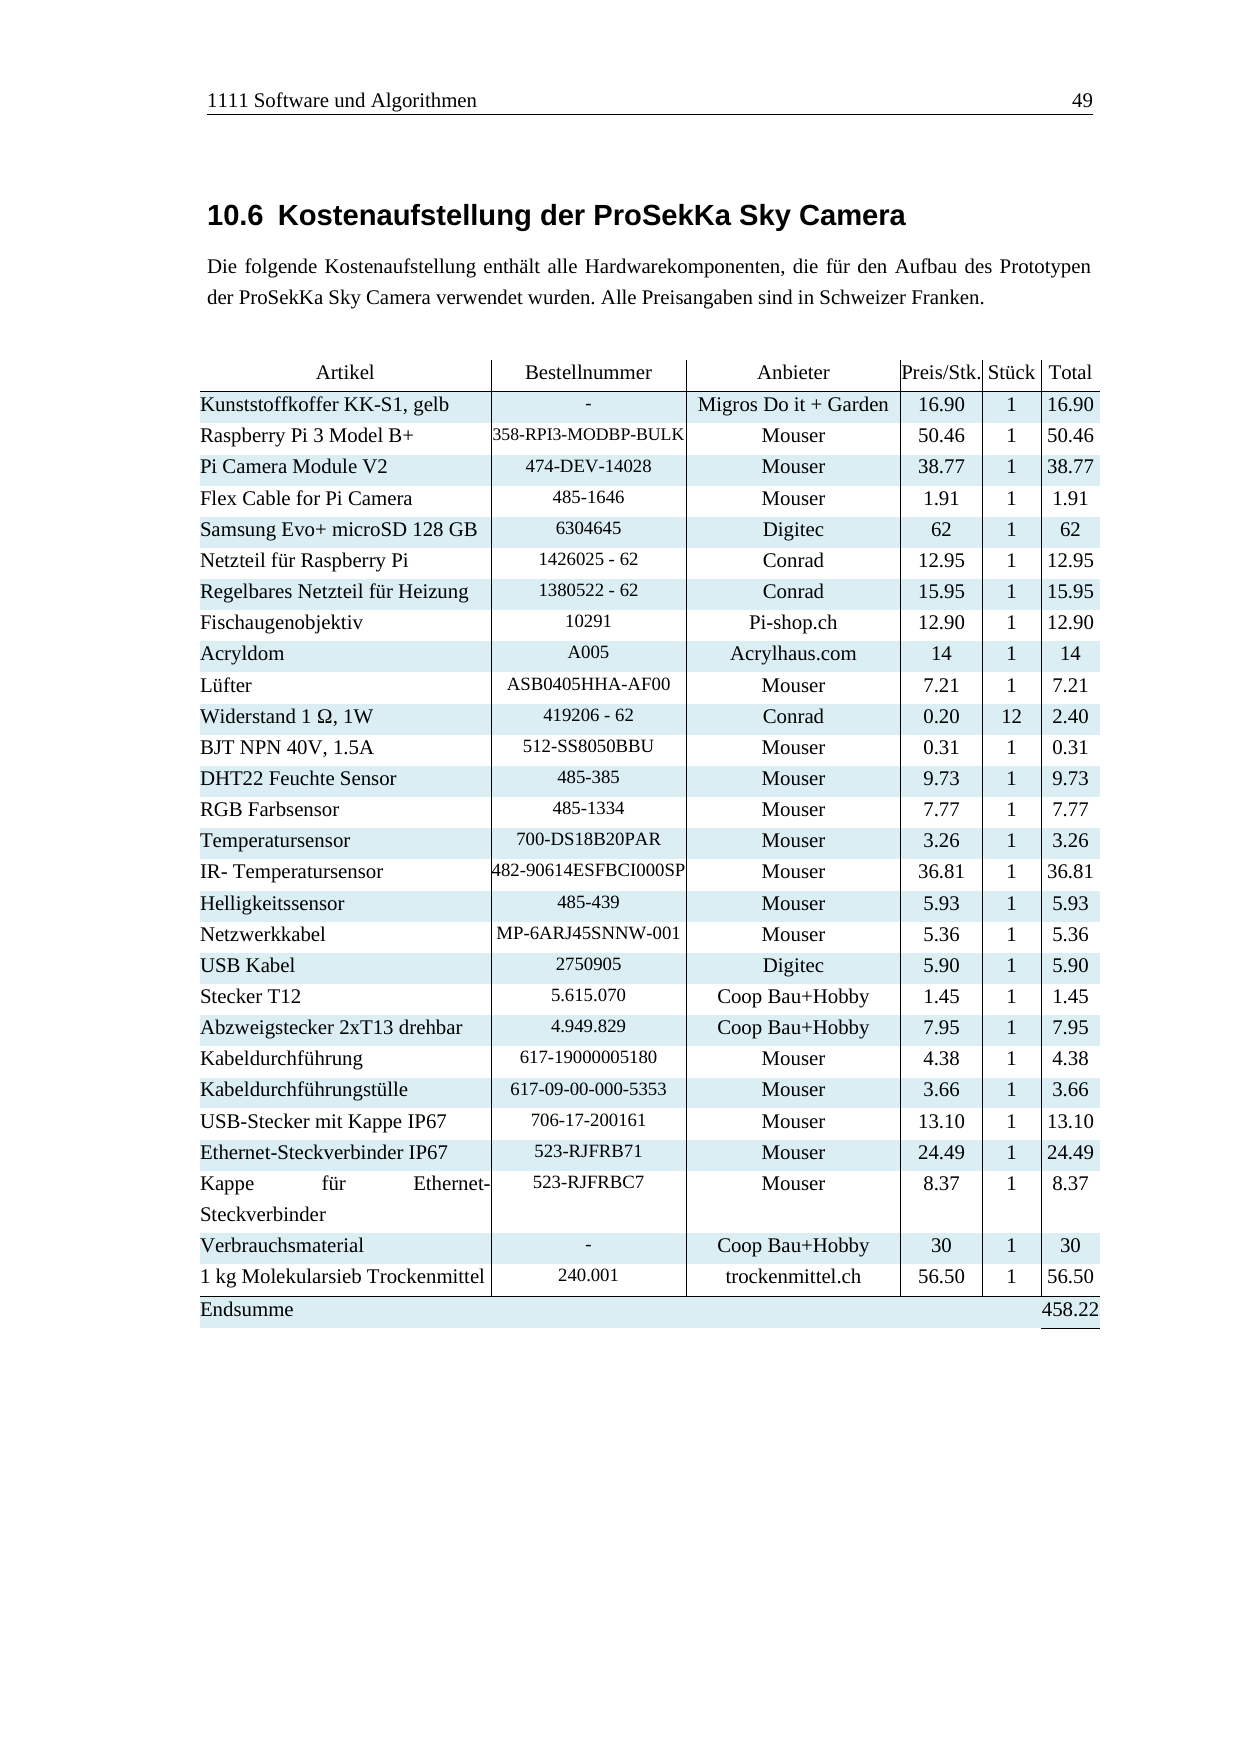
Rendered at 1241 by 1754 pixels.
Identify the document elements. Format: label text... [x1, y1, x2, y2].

table_cell Fischaugenobjektiv [200, 610, 491, 641]
table_cell 7.21 [1042, 673, 1100, 704]
table_cell trockenmittel.ch [687, 1264, 900, 1296]
table_cell 2.40 [1042, 704, 1100, 735]
table_cell 12.90 [1042, 610, 1100, 641]
table_cell - [492, 392, 686, 423]
table_cell Mouser [687, 1109, 900, 1140]
table_cell 3.26 [901, 828, 982, 859]
table_cell 1.91 [1042, 486, 1100, 517]
table_cell 1380522 - 62 [492, 579, 686, 610]
table_cell Conrad [687, 579, 900, 610]
table_cell IR- Temperatursensor [200, 859, 491, 891]
table_cell Widerstand 1 Ω, 1W [200, 704, 491, 735]
table_cell 1 [983, 423, 1041, 454]
table_cell 1 [983, 673, 1041, 704]
table_cell 5.90 [1042, 953, 1100, 984]
table_cell 617-19000005180 [492, 1046, 686, 1077]
table_cell 485-1334 [492, 797, 686, 828]
table_cell Conrad [687, 704, 900, 735]
table_cell Mouser [687, 455, 900, 486]
table_cell 15.95 [901, 579, 982, 610]
table_cell Mouser [687, 1140, 900, 1171]
table_cell 50.46 [1042, 423, 1100, 454]
table_cell 485-439 [492, 891, 686, 922]
table_cell 1 [983, 891, 1041, 922]
table_cell 12 [983, 704, 1041, 735]
table_cell Conrad [687, 548, 900, 579]
table_cell Temperatursensor [200, 828, 491, 859]
table_cell ASB0405HHA-AF00 [492, 673, 686, 704]
table_cell [491, 1297, 686, 1328]
table_cell 38.77 [901, 455, 982, 486]
table_cell 3.26 [1042, 828, 1100, 859]
table_cell 1 [983, 953, 1041, 984]
table_cell 5.90 [901, 953, 982, 984]
text Die folgende Kostenaufstellung enthält alle Hardwarekomponenten, die für den Aufbau des Prototypen der ProSekKa Sky Camera verwendet wurden. Alle Preisangaben sind in Schweizer Franken. [207, 254, 1093, 309]
table_cell USB-Stecker mit Kappe IP67 [200, 1109, 491, 1140]
table_cell Abzweigstecker 2xT13 drehbar [200, 1015, 491, 1046]
table_cell 5.36 [1042, 922, 1100, 953]
table_cell 13.10 [1042, 1109, 1100, 1140]
table_cell 15.95 [1042, 579, 1100, 610]
table_cell 36.81 [901, 859, 982, 891]
table_cell Verbrauchsmaterial [200, 1233, 491, 1264]
table_cell 458.22 [1041, 1297, 1100, 1328]
table_cell 1 [983, 859, 1041, 891]
table_header Anbieter [687, 360, 900, 391]
table_cell 16.90 [901, 392, 982, 423]
table_cell 3.66 [901, 1078, 982, 1108]
table_cell Mouser [687, 486, 900, 517]
table_cell MP-6ARJ45SNNW-001 [492, 922, 686, 953]
table_cell Acryldom [200, 641, 491, 672]
table_cell 1.45 [1042, 984, 1100, 1015]
table_cell [982, 1297, 1041, 1328]
table_cell 1 [983, 766, 1041, 797]
table_cell 1 [983, 828, 1041, 859]
table_cell 38.77 [1042, 455, 1100, 486]
table_cell 358-RPI3-MODBP-BULK [492, 423, 686, 454]
table_cell 1 [983, 735, 1041, 766]
table_cell 485-385 [492, 766, 686, 797]
table_cell 1 [983, 1264, 1041, 1296]
table_cell 7.77 [1042, 797, 1100, 828]
table_cell 700-DS18B20PAR [492, 828, 686, 859]
table_cell 617-09-00-000-5353 [492, 1078, 686, 1108]
table_cell 24.49 [1042, 1140, 1100, 1171]
table_cell 12.95 [1042, 548, 1100, 579]
table_header Total [1042, 360, 1100, 391]
table_cell 0.31 [1042, 735, 1100, 766]
table_cell [686, 1297, 901, 1328]
table_cell 1 [983, 1015, 1041, 1046]
table_cell 7.21 [901, 673, 982, 704]
table_cell 9.73 [1042, 766, 1100, 797]
table_cell 3.66 [1042, 1078, 1100, 1108]
table_cell 1 kg Molekularsieb Trockenmittel [200, 1264, 491, 1296]
table_cell Flex Cable for Pi Camera [200, 486, 491, 517]
table_cell 12.95 [901, 548, 982, 579]
table_cell Netzwerkkabel [200, 922, 491, 953]
table_cell Pi-shop.ch [687, 610, 900, 641]
table_header Bestellnummer [492, 360, 686, 391]
table_cell USB Kabel [200, 953, 491, 984]
table_cell 1 [983, 392, 1041, 423]
table_cell 7.95 [901, 1015, 982, 1046]
table_cell Regelbares Netzteil für Heizung [200, 579, 491, 610]
table_cell Migros Do it + Garden [687, 392, 900, 423]
table_cell 5.93 [1042, 891, 1100, 922]
table_cell Lüfter [200, 673, 491, 704]
table_cell 14 [901, 641, 982, 672]
table_cell 482-90614ESFBCI000SP [492, 859, 686, 891]
table_cell 9.73 [901, 766, 982, 797]
table_cell 1 [983, 922, 1041, 953]
table_cell RGB Farbsensor [200, 797, 491, 828]
table_cell 1 [983, 579, 1041, 610]
table_cell Kabeldurchführungstülle [200, 1078, 491, 1108]
table_cell Ethernet-Steckverbinder IP67 [200, 1140, 491, 1171]
table_cell 62 [901, 517, 982, 548]
table_cell 1.91 [901, 486, 982, 517]
table_cell Mouser [687, 735, 900, 766]
table_cell 16.90 [1042, 392, 1100, 423]
table_cell Kappe für Ethernet-Steckverbinder [200, 1171, 491, 1233]
table_cell 485-1646 [492, 486, 686, 517]
table_cell DHT22 Feuchte Sensor [200, 766, 491, 797]
table_cell 2750905 [492, 953, 686, 984]
table_cell 0.31 [901, 735, 982, 766]
table_cell 6304645 [492, 517, 686, 548]
table_cell 474-DEV-14028 [492, 455, 686, 486]
table_cell 4.38 [901, 1046, 982, 1077]
table_cell 1 [983, 797, 1041, 828]
table_cell 1 [983, 1171, 1041, 1233]
table_cell 30 [1042, 1233, 1100, 1264]
table_cell 1 [983, 1046, 1041, 1077]
table_cell Raspberry Pi 3 Model B+ [200, 423, 491, 454]
table_cell 13.10 [901, 1109, 982, 1140]
table_cell Coop Bau+Hobby [687, 984, 900, 1015]
table_cell Mouser [687, 1171, 900, 1233]
table_cell 1 [983, 455, 1041, 486]
table_cell 7.95 [1042, 1015, 1100, 1046]
table_cell Netzteil für Raspberry Pi [200, 548, 491, 579]
table_cell 36.81 [1042, 859, 1100, 891]
table_cell 1 [983, 1109, 1041, 1140]
table_cell 0.20 [901, 704, 982, 735]
table_cell 7.77 [901, 797, 982, 828]
table_cell Helligkeitssensor [200, 891, 491, 922]
table_cell Mouser [687, 797, 900, 828]
table_cell 5.93 [901, 891, 982, 922]
table_cell 1 [983, 641, 1041, 672]
table_cell 240.001 [492, 1264, 686, 1296]
table_cell A005 [492, 641, 686, 672]
table_cell Digitec [687, 517, 900, 548]
table_cell 1426025 - 62 [492, 548, 686, 579]
table_header Artikel [200, 360, 491, 391]
table_cell Mouser [687, 828, 900, 859]
subtitle Kostenaufstellung der ProSekKa Sky Camera [207, 198, 1093, 231]
table_cell 1 [983, 1078, 1041, 1108]
table_cell 30 [901, 1233, 982, 1264]
table_cell 50.46 [901, 423, 982, 454]
table_cell Kabeldurchführung [200, 1046, 491, 1077]
table_cell 56.50 [901, 1264, 982, 1296]
table_cell 4.38 [1042, 1046, 1100, 1077]
table_cell Digitec [687, 953, 900, 984]
table_cell 1 [983, 1233, 1041, 1264]
table_cell 1 [983, 1140, 1041, 1171]
table_cell [901, 1297, 982, 1328]
table_cell 12.90 [901, 610, 982, 641]
table_cell Mouser [687, 673, 900, 704]
table_cell Kunststoffkoffer KK-S1, gelb [200, 392, 491, 423]
table_cell Mouser [687, 1046, 900, 1077]
table_cell Mouser [687, 891, 900, 922]
table_cell 1 [983, 984, 1041, 1015]
table_cell 62 [1042, 517, 1100, 548]
table_cell Mouser [687, 859, 900, 891]
table_cell 8.37 [901, 1171, 982, 1233]
table_cell 523-RJFRBC7 [492, 1171, 686, 1233]
table_cell Endsumme [200, 1297, 491, 1328]
table_cell Acrylhaus.com [687, 641, 900, 672]
table_cell 512-SS8050BBU [492, 735, 686, 766]
table_header Stück [983, 360, 1041, 391]
table_cell 5.36 [901, 922, 982, 953]
table_cell 523-RJFRB71 [492, 1140, 686, 1171]
table_cell Coop Bau+Hobby [687, 1015, 900, 1046]
table_cell - [492, 1233, 686, 1264]
table_cell 5.615.070 [492, 984, 686, 1015]
table_cell 1 [983, 517, 1041, 548]
table_cell Samsung Evo+ microSD 128 GB [200, 517, 491, 548]
table_cell Mouser [687, 922, 900, 953]
table_cell 1 [983, 610, 1041, 641]
table_cell 4.949.829 [492, 1015, 686, 1046]
table_cell 10291 [492, 610, 686, 641]
table_cell 1.45 [901, 984, 982, 1015]
table_cell 706-17-200161 [492, 1109, 686, 1140]
table_cell Pi Camera Module V2 [200, 455, 491, 486]
table_cell 419206 - 62 [492, 704, 686, 735]
table_cell Mouser [687, 766, 900, 797]
table_cell Mouser [687, 1078, 900, 1108]
table_cell BJT NPN 40V, 1.5A [200, 735, 491, 766]
table_cell Mouser [687, 423, 900, 454]
table_cell 1 [983, 548, 1041, 579]
table_cell 14 [1042, 641, 1100, 672]
table_cell 24.49 [901, 1140, 982, 1171]
table_cell Stecker T12 [200, 984, 491, 1015]
table_header Preis/Stk. [901, 360, 982, 391]
table_cell Coop Bau+Hobby [687, 1233, 900, 1264]
table_cell 56.50 [1042, 1264, 1100, 1296]
table_cell 1 [983, 486, 1041, 517]
table_cell 8.37 [1042, 1171, 1100, 1233]
